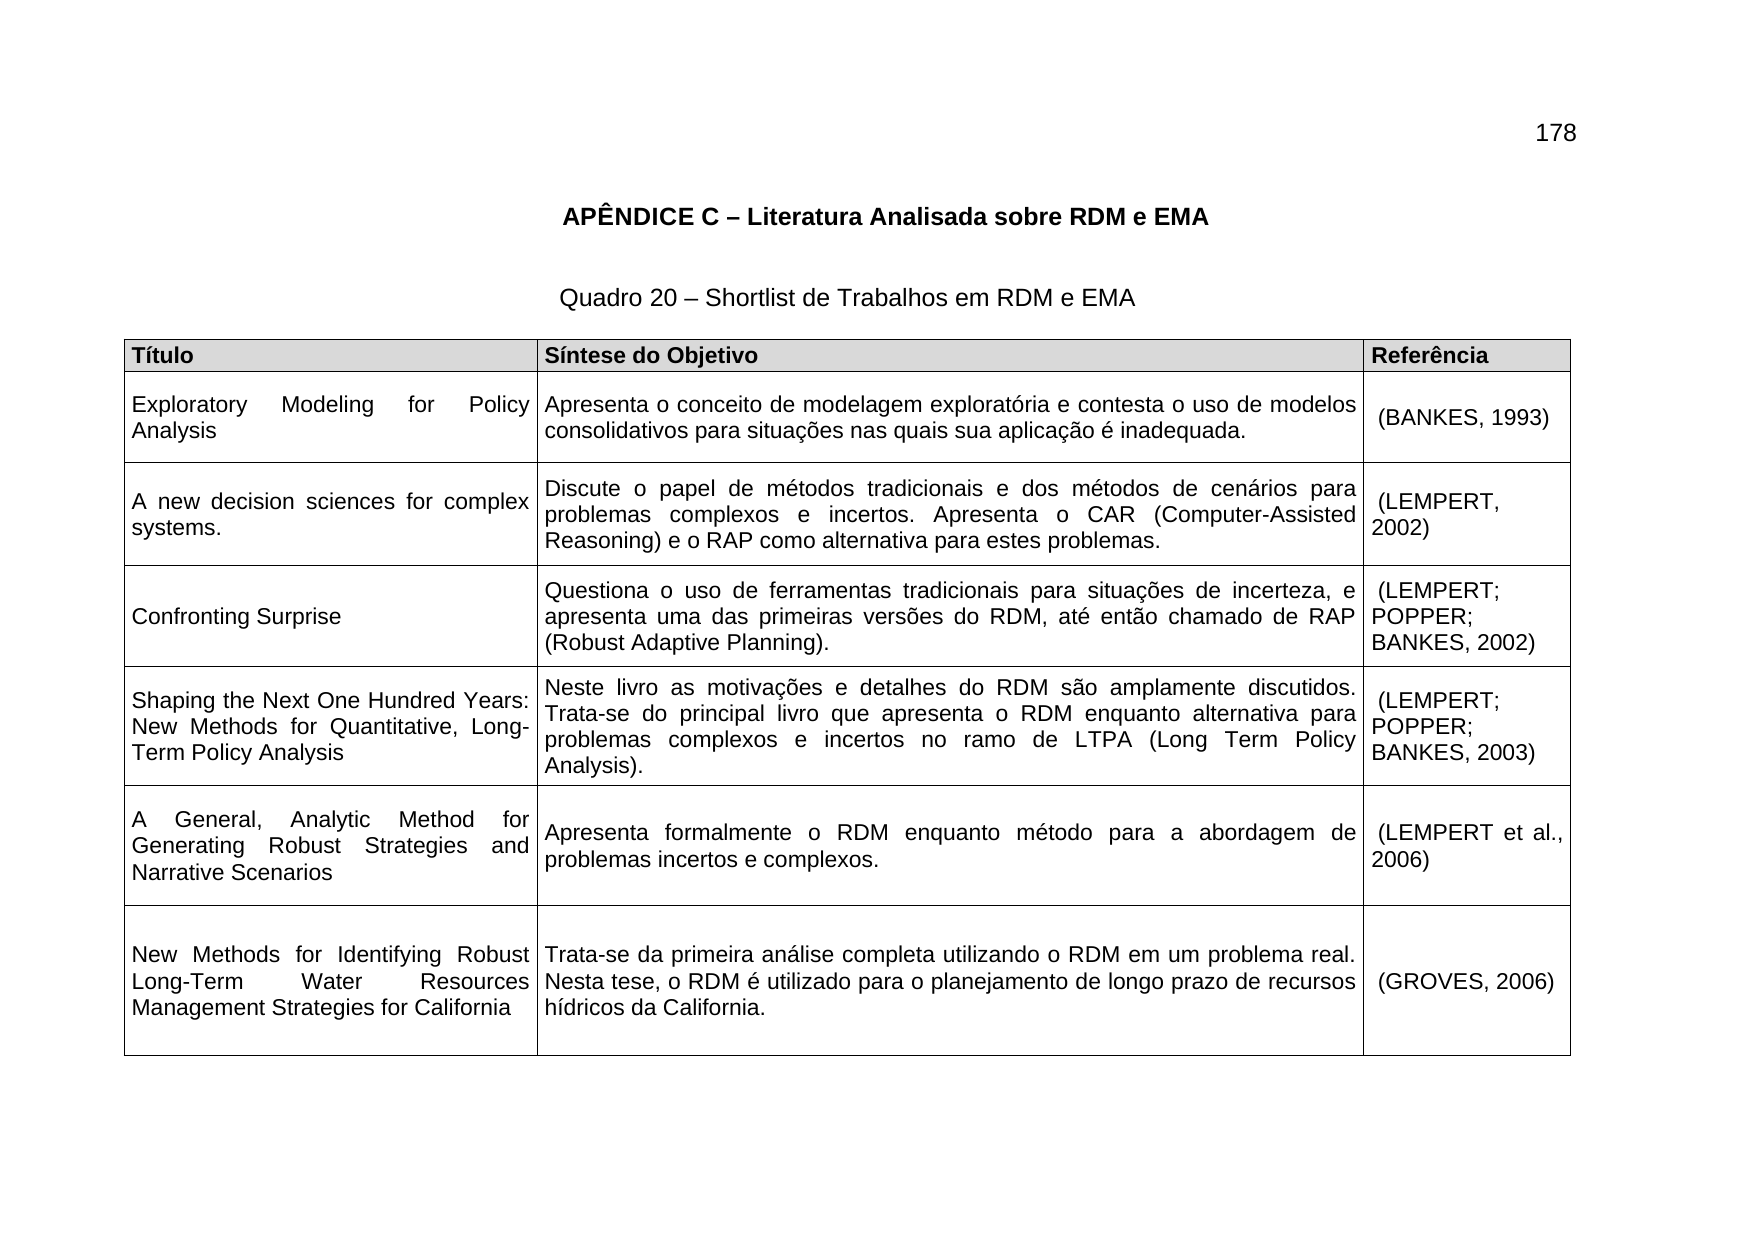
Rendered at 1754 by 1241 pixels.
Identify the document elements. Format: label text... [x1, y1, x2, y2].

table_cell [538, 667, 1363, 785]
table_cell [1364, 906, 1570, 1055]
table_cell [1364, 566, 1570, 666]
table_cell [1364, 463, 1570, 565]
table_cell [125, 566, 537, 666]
subtitle APÊNDICE C – Literatura Analisada sobre RDM e EMA [195, 202, 1577, 231]
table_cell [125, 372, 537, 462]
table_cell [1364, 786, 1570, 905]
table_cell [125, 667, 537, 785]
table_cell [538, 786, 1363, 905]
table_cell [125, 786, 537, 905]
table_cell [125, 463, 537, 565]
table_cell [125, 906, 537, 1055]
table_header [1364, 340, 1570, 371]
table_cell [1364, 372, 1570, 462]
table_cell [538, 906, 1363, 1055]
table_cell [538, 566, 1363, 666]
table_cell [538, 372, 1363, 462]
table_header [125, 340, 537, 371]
text Quadro 20 – Shortlist de Trabalhos em RDM e EMA [118, 283, 1577, 312]
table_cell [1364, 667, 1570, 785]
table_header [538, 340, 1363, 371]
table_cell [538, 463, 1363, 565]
